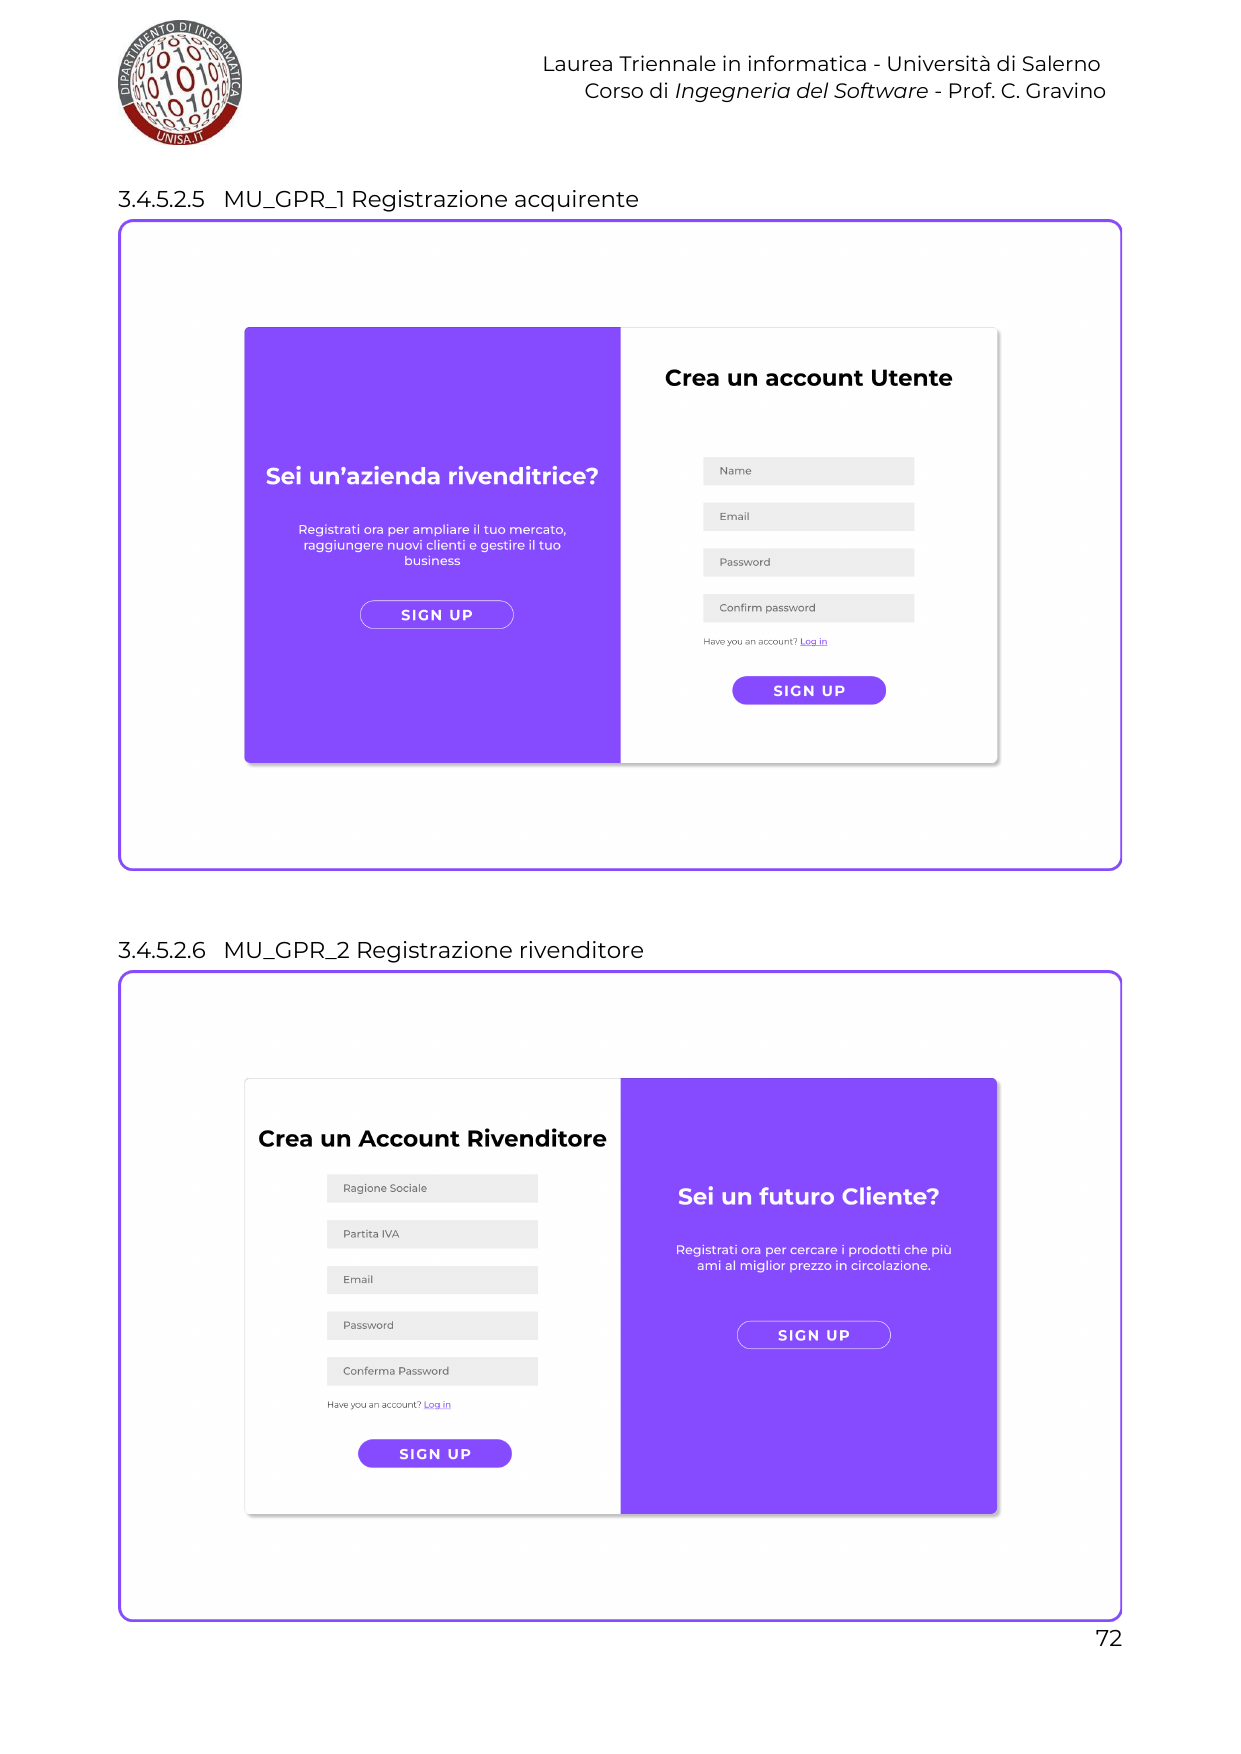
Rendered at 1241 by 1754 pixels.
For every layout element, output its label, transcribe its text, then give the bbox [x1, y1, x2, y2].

subtitle MU_GPR_2 Registrazione rivenditore [118, 936, 1122, 964]
picture [118, 20, 242, 145]
picture [118, 970, 1123, 1622]
subtitle MU_GPR_1 Registrazione acquirente [118, 185, 1122, 213]
picture [118, 219, 1123, 871]
